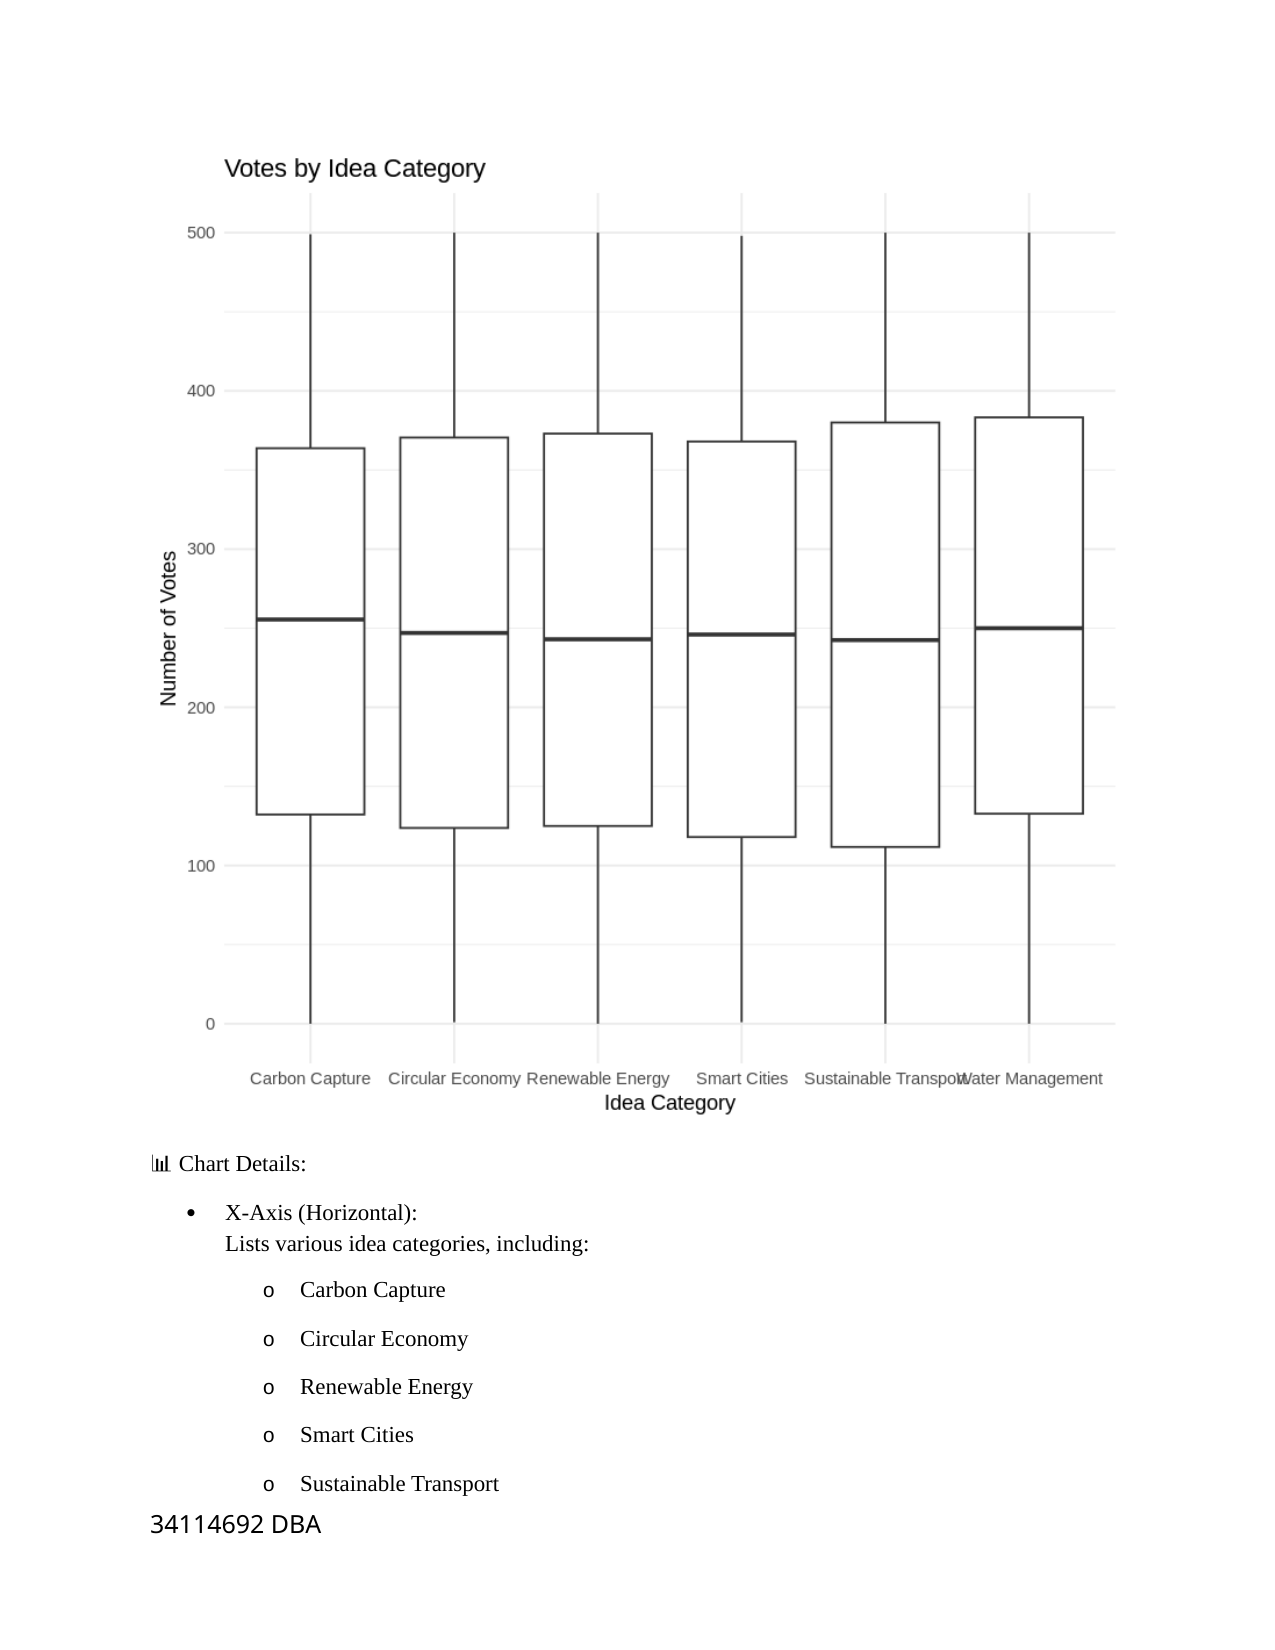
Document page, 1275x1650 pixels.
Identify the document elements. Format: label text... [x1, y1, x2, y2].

list Renewable Energy [262, 1373, 1125, 1401]
list Sustainable Transport [262, 1470, 1125, 1497]
picture [150, 150, 1125, 1125]
list Carbon Capture [262, 1276, 1125, 1304]
list Smart Cities [262, 1421, 1125, 1449]
list X-Axis (Horizontal): Lists various idea categories, including: [187, 1199, 1125, 1256]
list Circular Economy [262, 1325, 1125, 1352]
text 📊 Chart Details: [150, 1147, 1125, 1178]
